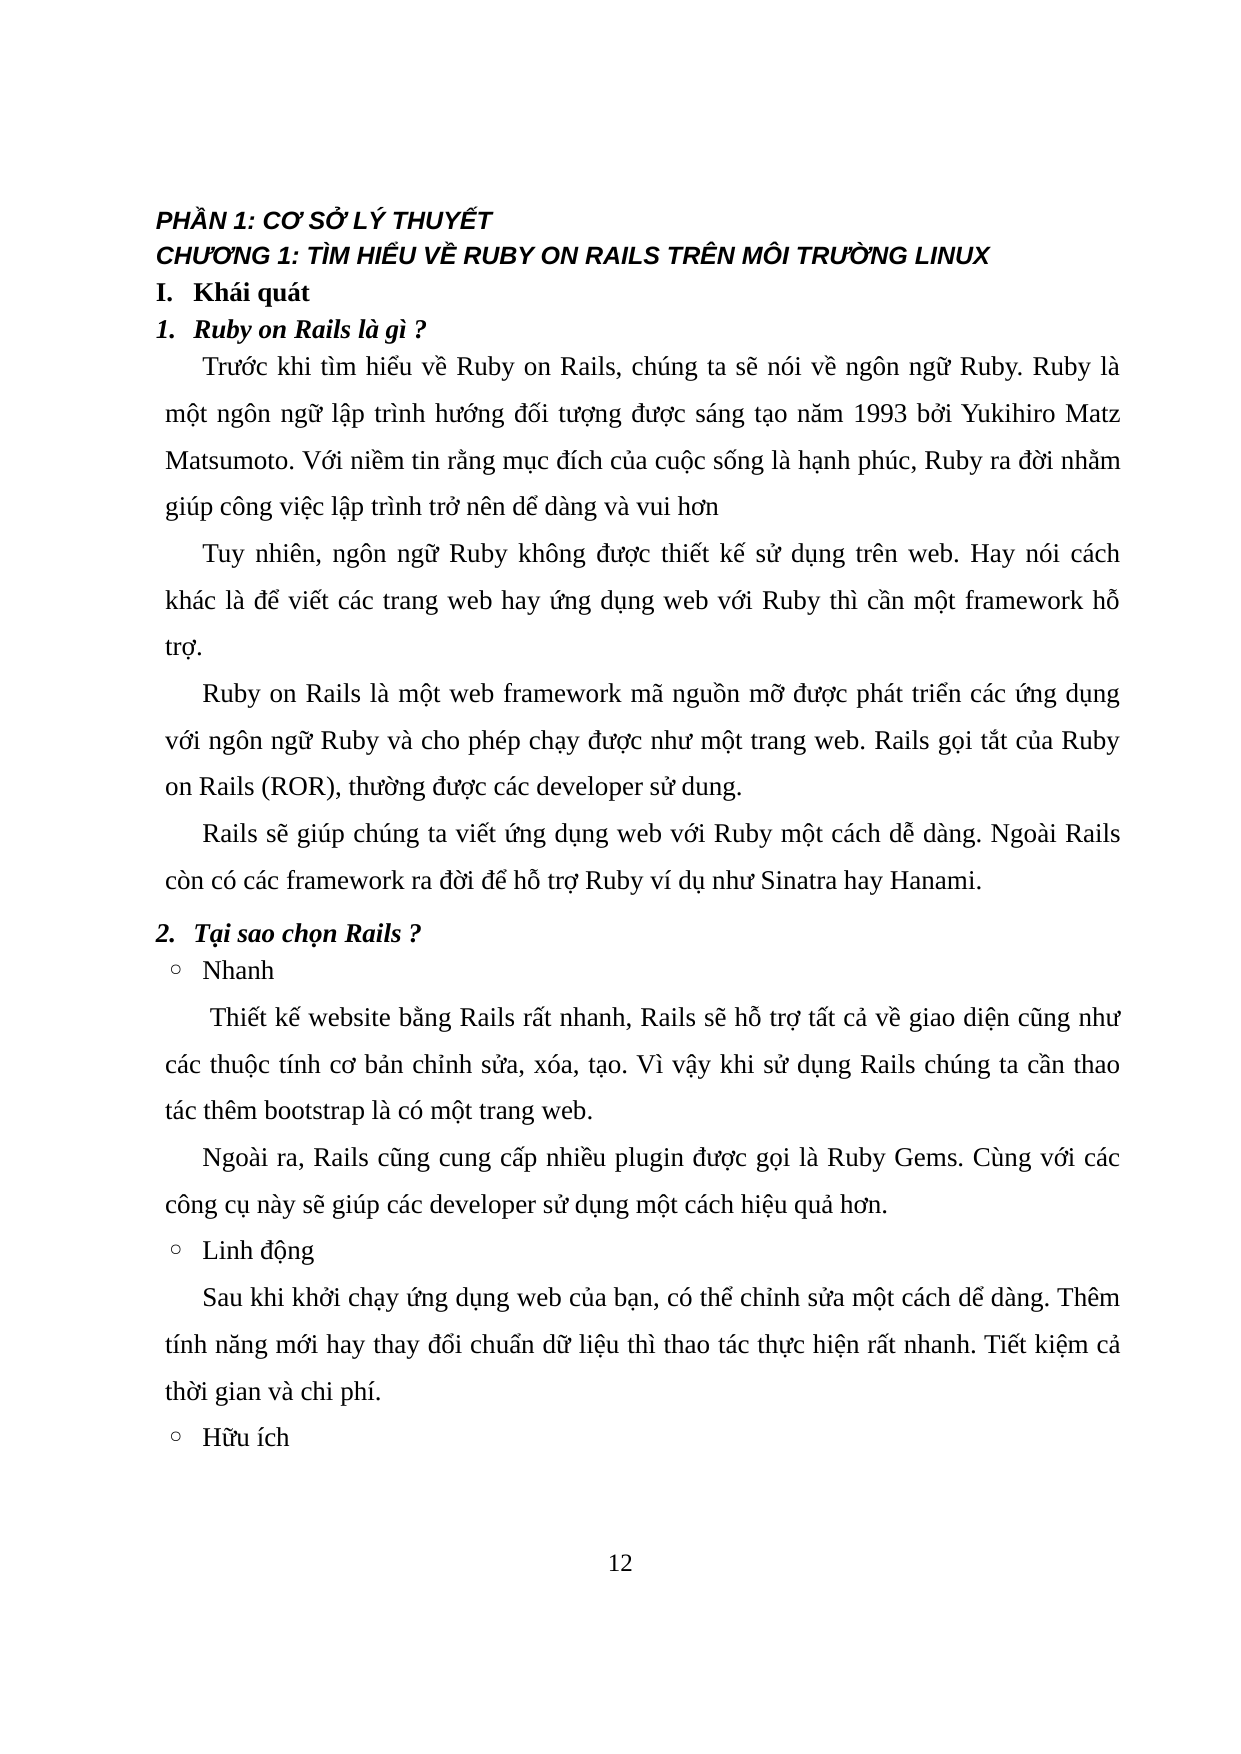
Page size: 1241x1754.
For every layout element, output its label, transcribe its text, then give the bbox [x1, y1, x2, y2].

text Trước khi tìm hiểu về Ruby on Rails, chúng ta sẽ nói về ngôn ngữ Ruby. Ruby là một ngôn ngữ lập trình hướng đối tượng được sáng tạo năm 1993 bởi Yukihiro Matz Matsumoto. Với niềm tin rằng mục đích của cuộc sống là hạnh phúc, Ruby ra đời nhằm giúp công việc lập trình trở nên dể dàng và vui hơn [165, 351, 1122, 522]
subtitle CHƯƠNG 1: TÌM HIỂU VỀ RUBY ON RAILS TRÊN MÔI TRƯỜNG LINUX [156, 241, 1122, 269]
text Sau khi khởi chạy ứng dụng web của bạn, có thể chỉnh sửa một cách dể dàng. Thêm tính năng mới hay thay đổi chuẩn dữ liệu thì thao tác thực hiện rất nhanh. Tiết kiệm cả thời gian và chi phí. [165, 1281, 1122, 1406]
list Linh động [165, 1234, 1122, 1266]
text Rails sẽ giúp chúng ta viết ứng dụng web với Ruby một cách dễ dàng. Ngoài Rails còn có các framework ra đời để hỗ trợ Ruby ví dụ như Sinatra hay Hanami. [165, 817, 1122, 895]
list Nhanh [165, 954, 1122, 985]
text Ngoài ra, Rails cũng cung cấp nhiều plugin được gọi là Ruby Gems. Cùng với các công cụ này sẽ giúp các developer sử dụng một cách hiệu quả hơn. [165, 1141, 1122, 1219]
subtitle I. Khái quát [156, 276, 1122, 307]
subtitle 1. Ruby on Rails là gì ? [156, 313, 1122, 344]
text Ruby on Rails là một web framework mã nguồn mỡ được phát triển các ứng dụng với ngôn ngữ Ruby và cho phép chạy được như một trang web. Rails gọi tắt của Ruby on Rails (ROR), thường được các developer sử dung. [165, 677, 1122, 802]
text Tuy nhiên, ngôn ngữ Ruby không được thiết kế sử dụng trên web. Hay nói cách khác là để viết các trang web hay ứng dụng web với Ruby thì cần một framework hỗ trợ. [165, 537, 1122, 662]
subtitle 2. Tại sao chọn Rails ? [156, 917, 1122, 948]
subtitle PHẦN 1: CƠ SỞ LÝ THUYẾT [156, 206, 1122, 234]
list Hữu ích [165, 1421, 1122, 1452]
text Thiết kế website bằng Rails rất nhanh, Rails sẽ hỗ trợ tất cả về giao diện cũng như các thuộc tính cơ bản chỉnh sửa, xóa, tạo. Vì vậy khi sử dụng Rails chúng ta cần thao tác thêm bootstrap là có một trang web. [165, 1001, 1122, 1126]
